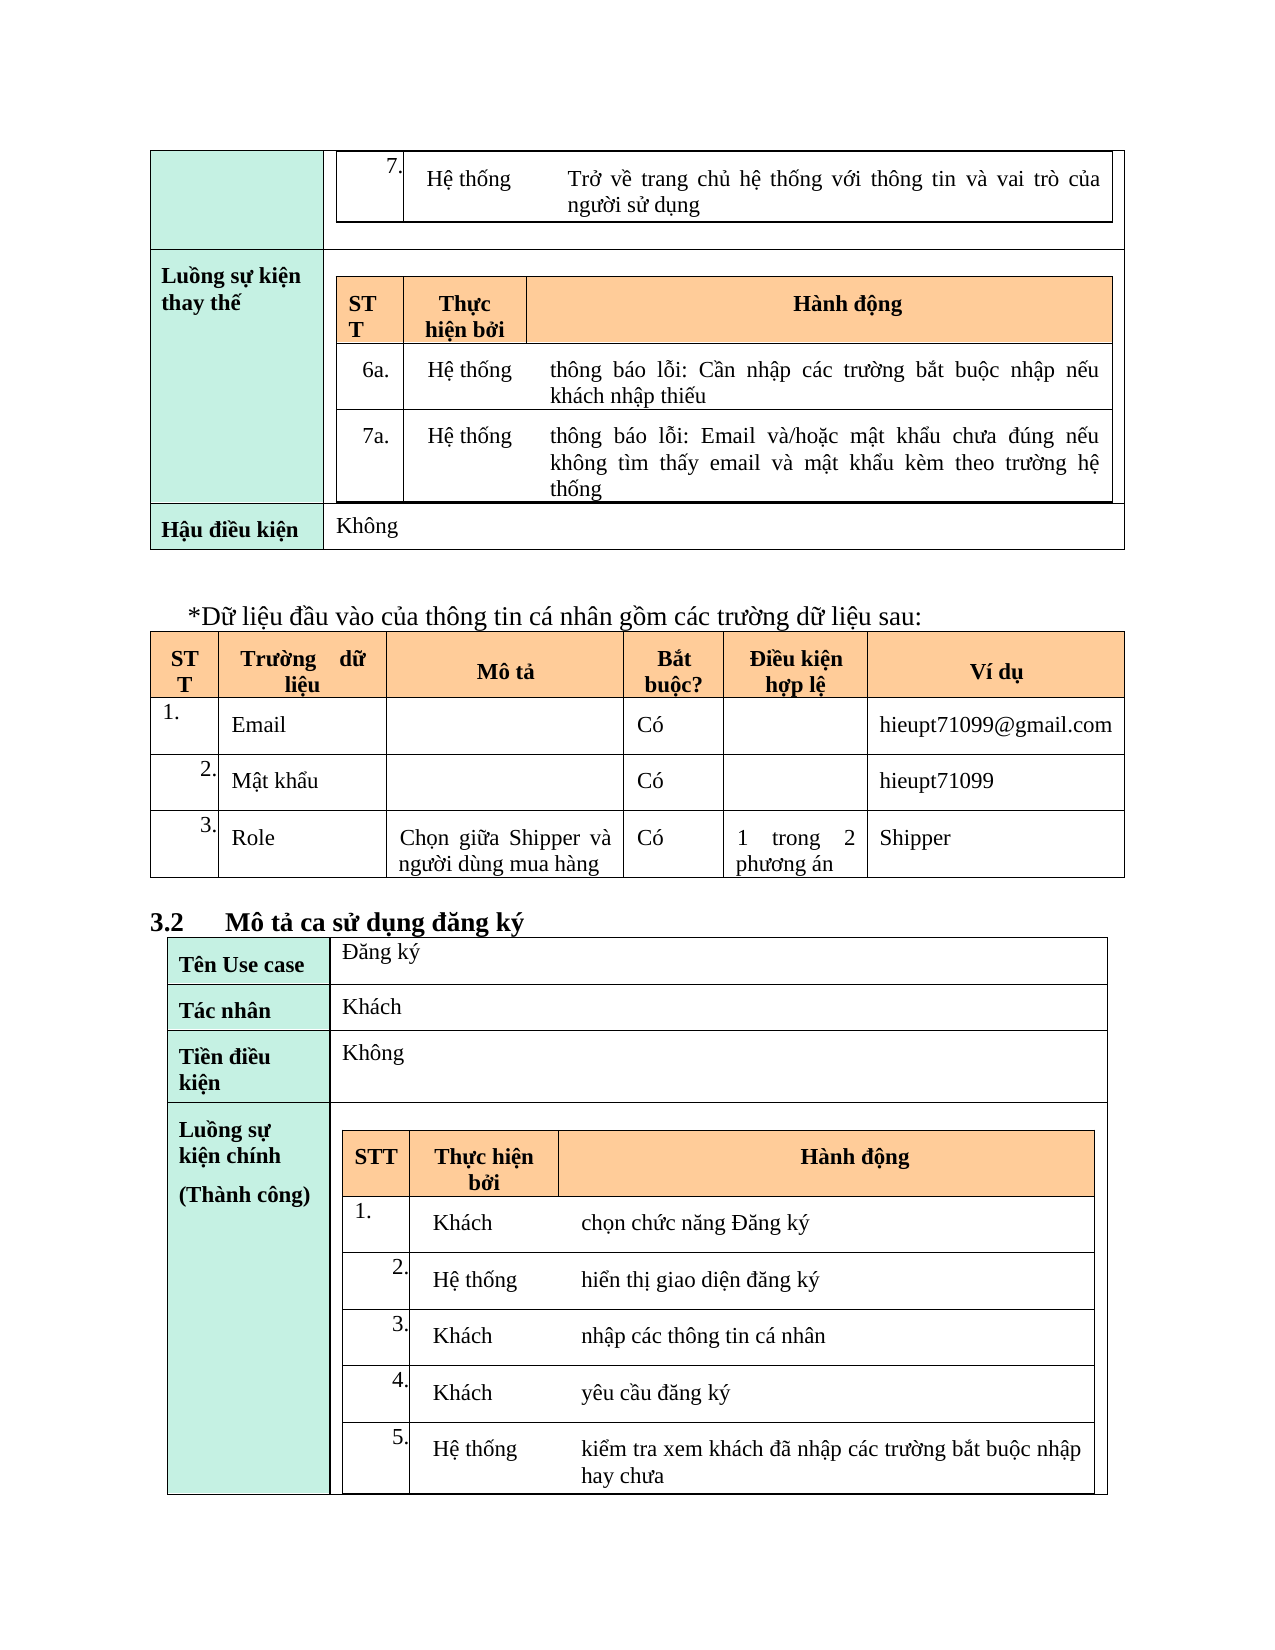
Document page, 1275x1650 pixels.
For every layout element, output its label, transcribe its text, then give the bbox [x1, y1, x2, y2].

table_cell [387, 698, 623, 754]
table_cell Tiền điều kiện [168, 1031, 329, 1102]
table_cell Luồng sự kiện thay thế [151, 250, 323, 502]
table_header Tên Use case [168, 938, 329, 983]
table_header Mô tả [387, 632, 623, 697]
table_cell Không [331, 1031, 1107, 1102]
table_cell Không [324, 504, 1124, 549]
table_cell Khách [331, 985, 1107, 1029]
table_cell Hậu điều kiện [151, 504, 323, 549]
table_cell hieupt71099 [868, 755, 1124, 810]
table_cell [387, 755, 623, 810]
table_cell 1 trong 2 phương án [724, 811, 867, 877]
table_cell [324, 250, 1124, 502]
table_cell Có [624, 698, 723, 754]
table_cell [168, 1103, 329, 1493]
table_cell [151, 811, 218, 877]
table_cell Email [219, 698, 386, 754]
table_header Điều kiện hợp lệ [724, 632, 867, 697]
table_cell [724, 755, 867, 810]
table_cell Có [624, 755, 723, 810]
table_cell [151, 698, 218, 754]
table_header Bắt buộc? [624, 632, 723, 697]
table_cell Chọn giữa Shipper và người dùng mua hàng [387, 811, 623, 877]
table_header Trường dữ liệu [219, 632, 386, 697]
table_cell hieupt71099@gmail.com [868, 698, 1124, 754]
list Mô tả ca sử dụng đăng ký [150, 906, 1125, 937]
table_cell Có [624, 811, 723, 877]
table_cell [331, 1103, 1107, 1493]
table_cell [724, 698, 867, 754]
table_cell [151, 151, 323, 249]
table_cell Mật khẩu [219, 755, 386, 810]
table_cell [151, 755, 218, 810]
table_cell Role [219, 811, 386, 877]
table_header STT [151, 632, 218, 697]
table_cell Tác nhân [168, 985, 329, 1029]
table_cell [324, 151, 1124, 249]
table_cell Shipper [868, 811, 1124, 877]
table_header Ví dụ [868, 632, 1124, 697]
table_header Đăng ký [331, 938, 1107, 983]
text *Dữ liệu đầu vào của thông tin cá nhân gồm các trường dữ liệu sau: [187, 600, 1125, 631]
